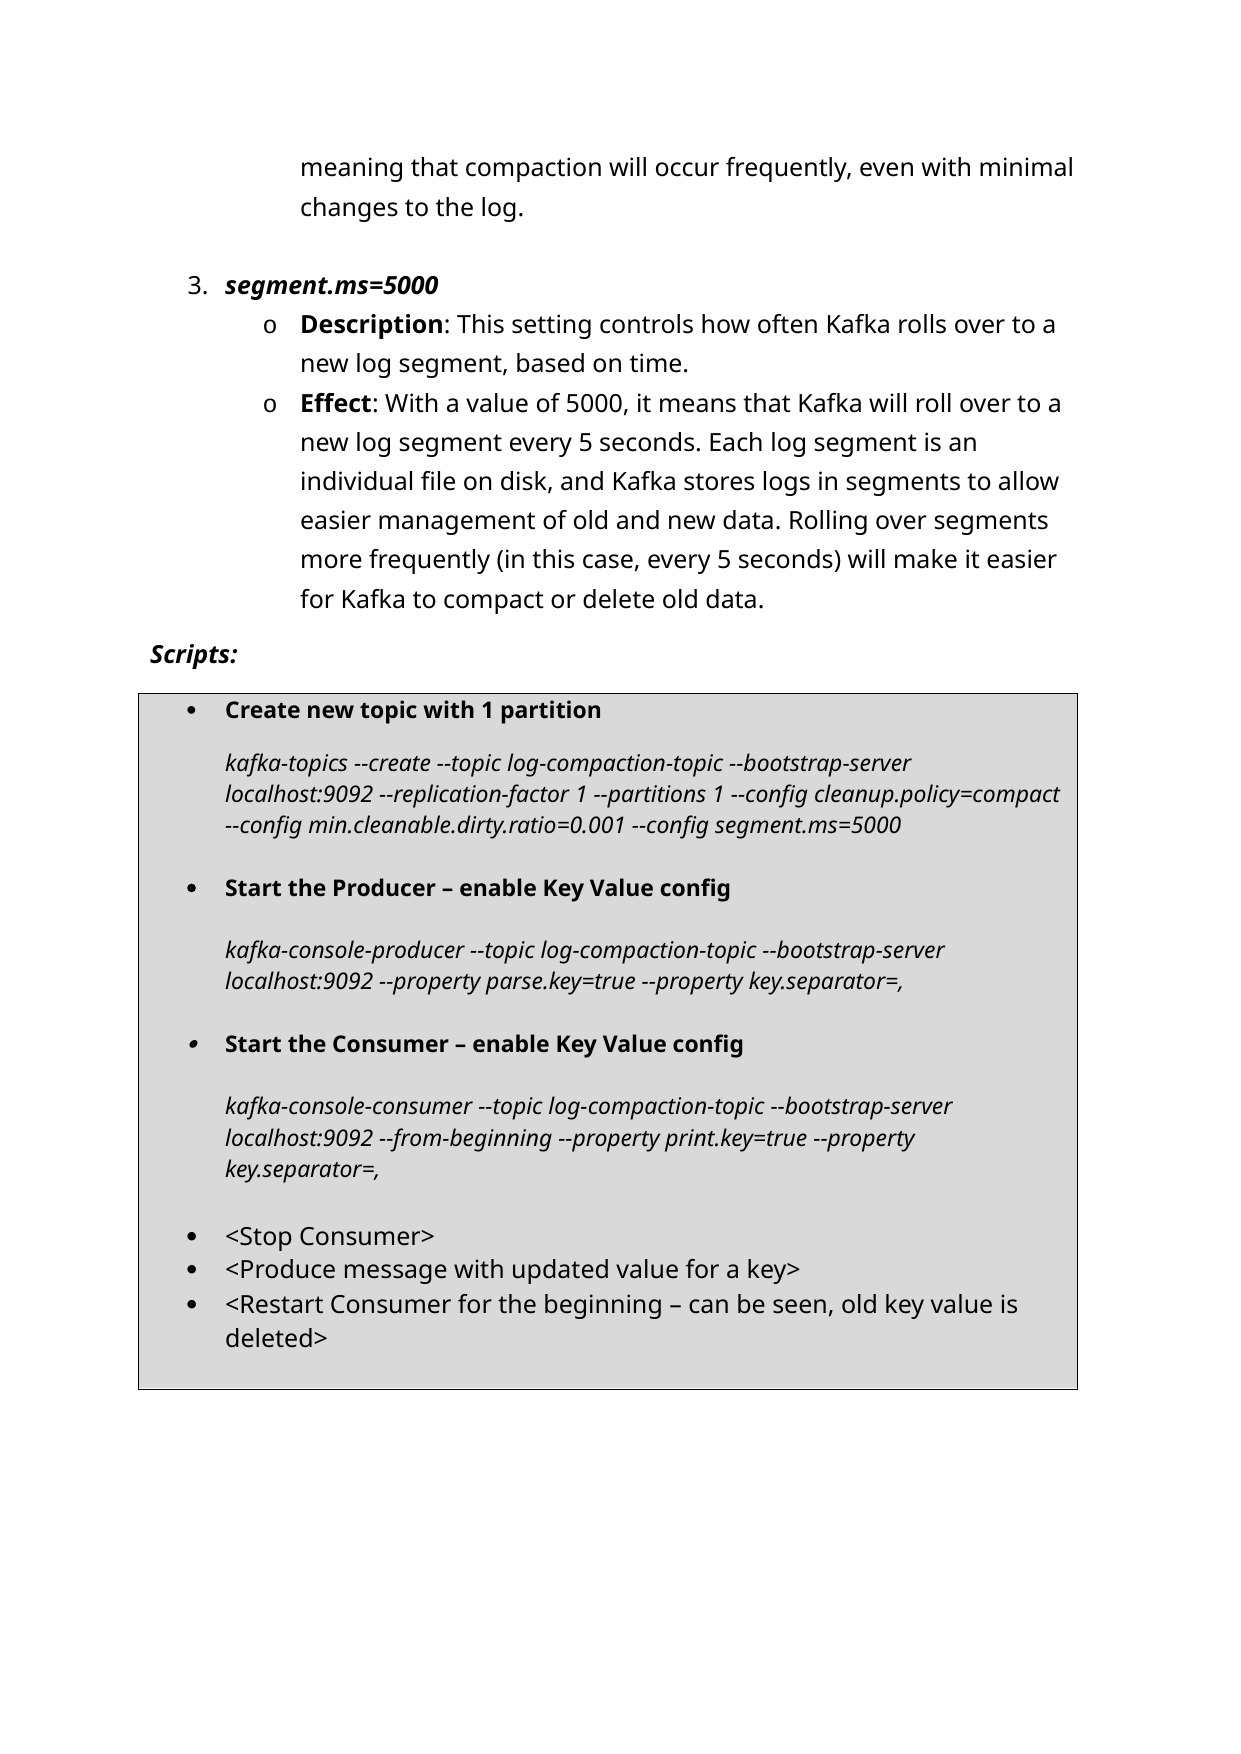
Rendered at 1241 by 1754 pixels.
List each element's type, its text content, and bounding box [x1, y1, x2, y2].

list Description: This setting controls how often Kafka rolls over to a new log segment, based on time. [262, 307, 1090, 380]
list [262, 150, 1090, 223]
list Effect: With a value of 5000, it means that Kafka will roll over to a new log segment every 5 seconds. Each log segment is an individual file on disk, and Kafka stores logs in segments to allow easier management of old and new data. Rolling over segments more frequently (in this case, every 5 seconds) will make it easier for Kafka to compact or delete old data. [262, 385, 1090, 615]
text Scripts: [150, 637, 1090, 671]
list segment.ms=5000 [187, 267, 1090, 302]
table_header Create new topic with 1 partition kafka-topics --create --topic log-compaction-topic --bootstrap-server localhost:9092 --replication-factor 1 --partitions 1 --config cleanup.policy=compact --config min.cleanable.dirty.ratio=0.001 --config segment.ms=5000 Start the Producer – enable Key Value config kafka-console-producer --topic log-compaction-topic --bootstrap-server localhost:9092 --property parse.key=true --property key.separator=, Start the Consumer – enable Key Value config kafka-console-consumer --topic log-compaction-topic --bootstrap-server localhost:9092 --from-beginning --property print.key=true --property key.separator=, <Stop Consumer> <Produce message with updated value for a key> <Restart Consumer for the beginning – can be seen, old key value is deleted> [139, 694, 1077, 1388]
